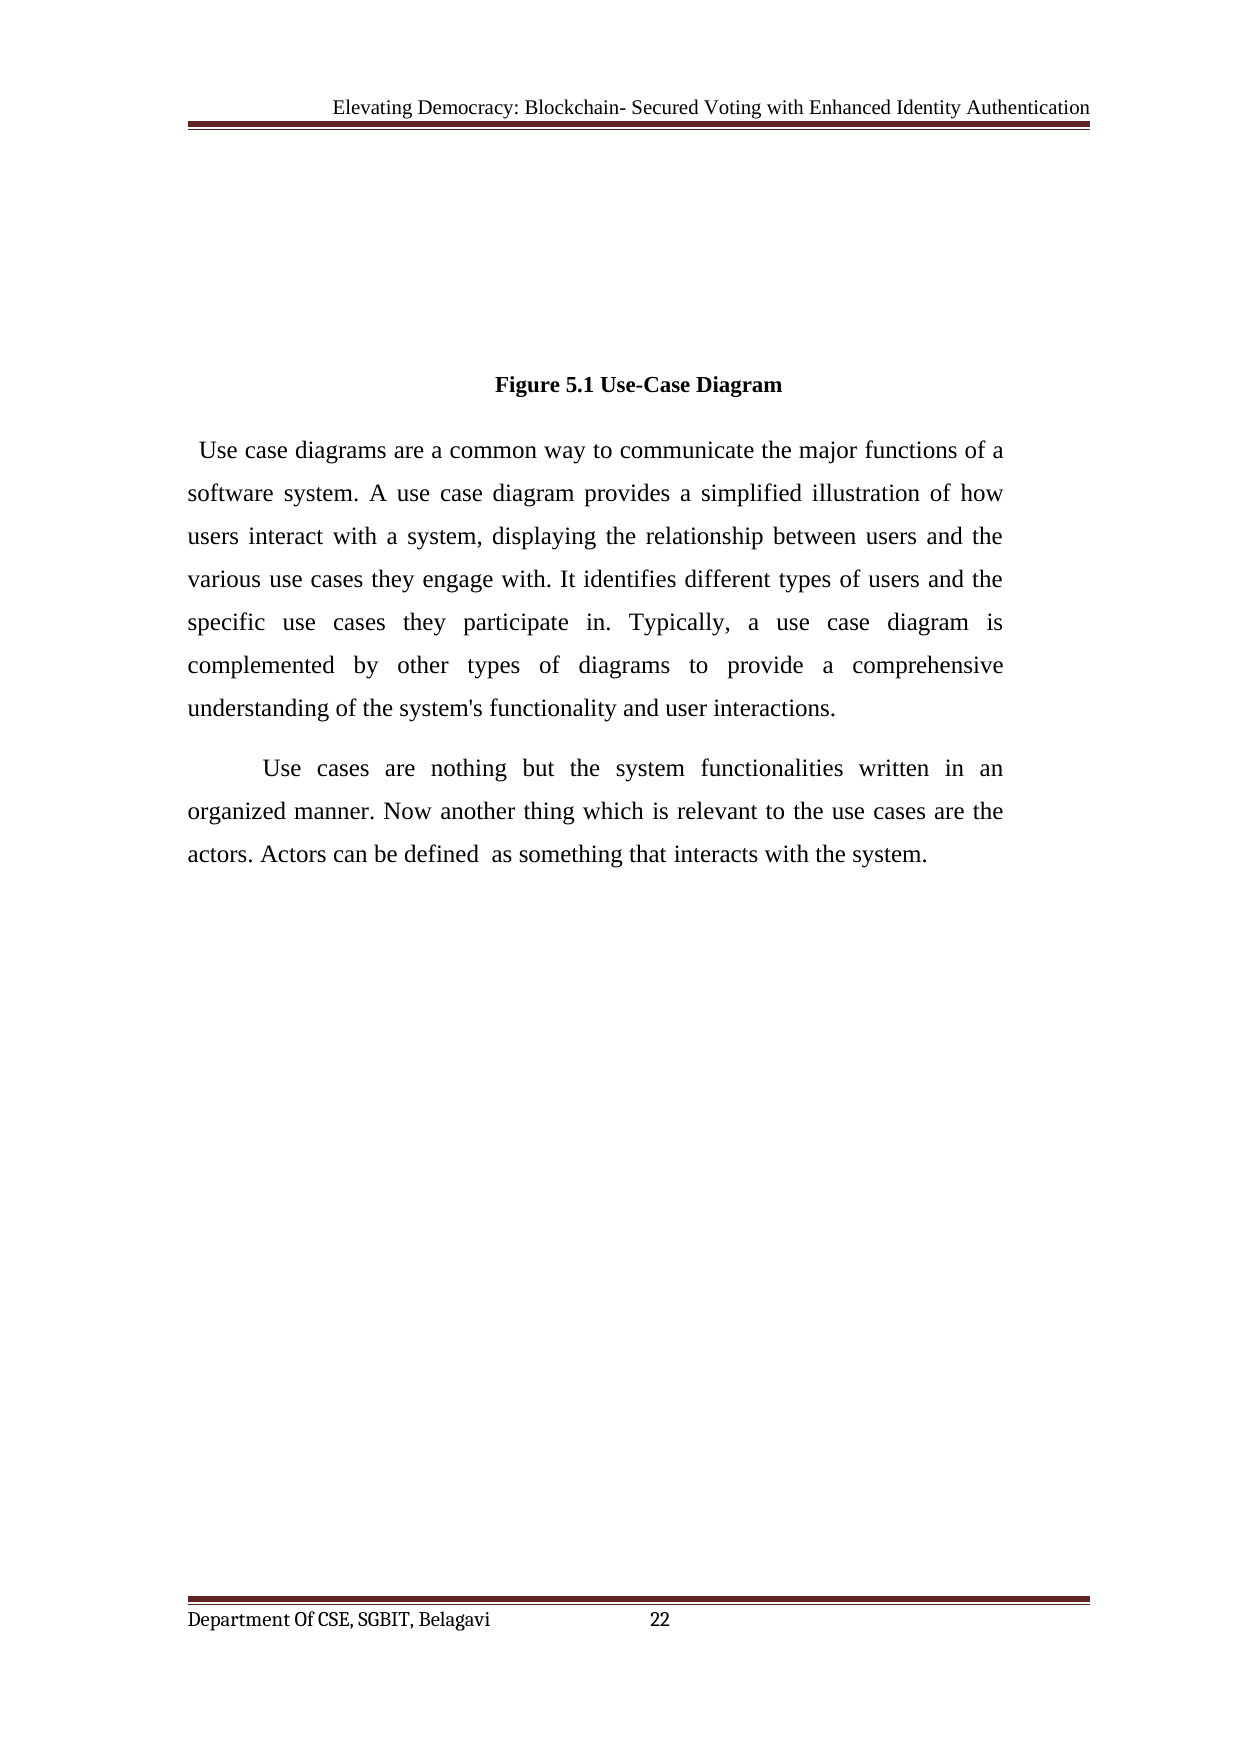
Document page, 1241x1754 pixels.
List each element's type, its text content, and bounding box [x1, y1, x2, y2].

text “Use case diagrams are a common way to communicate the major functions of a software system. A use case diagram provides a simplified illustration of how users interact with a system, displaying the relationship between users and the various use cases they engage with. It identifies different types of users and the specific use cases they participate in. Typically, a use case diagram is complemented by other types of diagrams to provide a comprehensive understanding of the system's functionality and user interactions. [187, 435, 1004, 722]
text Figure 5.1 Use-Case Diagram [187, 371, 1090, 398]
text Use cases are nothing but the system functionalities written in an organized manner. Now another thing which is relevant to the use cases are the actors. Actors can be defined as something that interacts with the system. [187, 753, 1004, 868]
